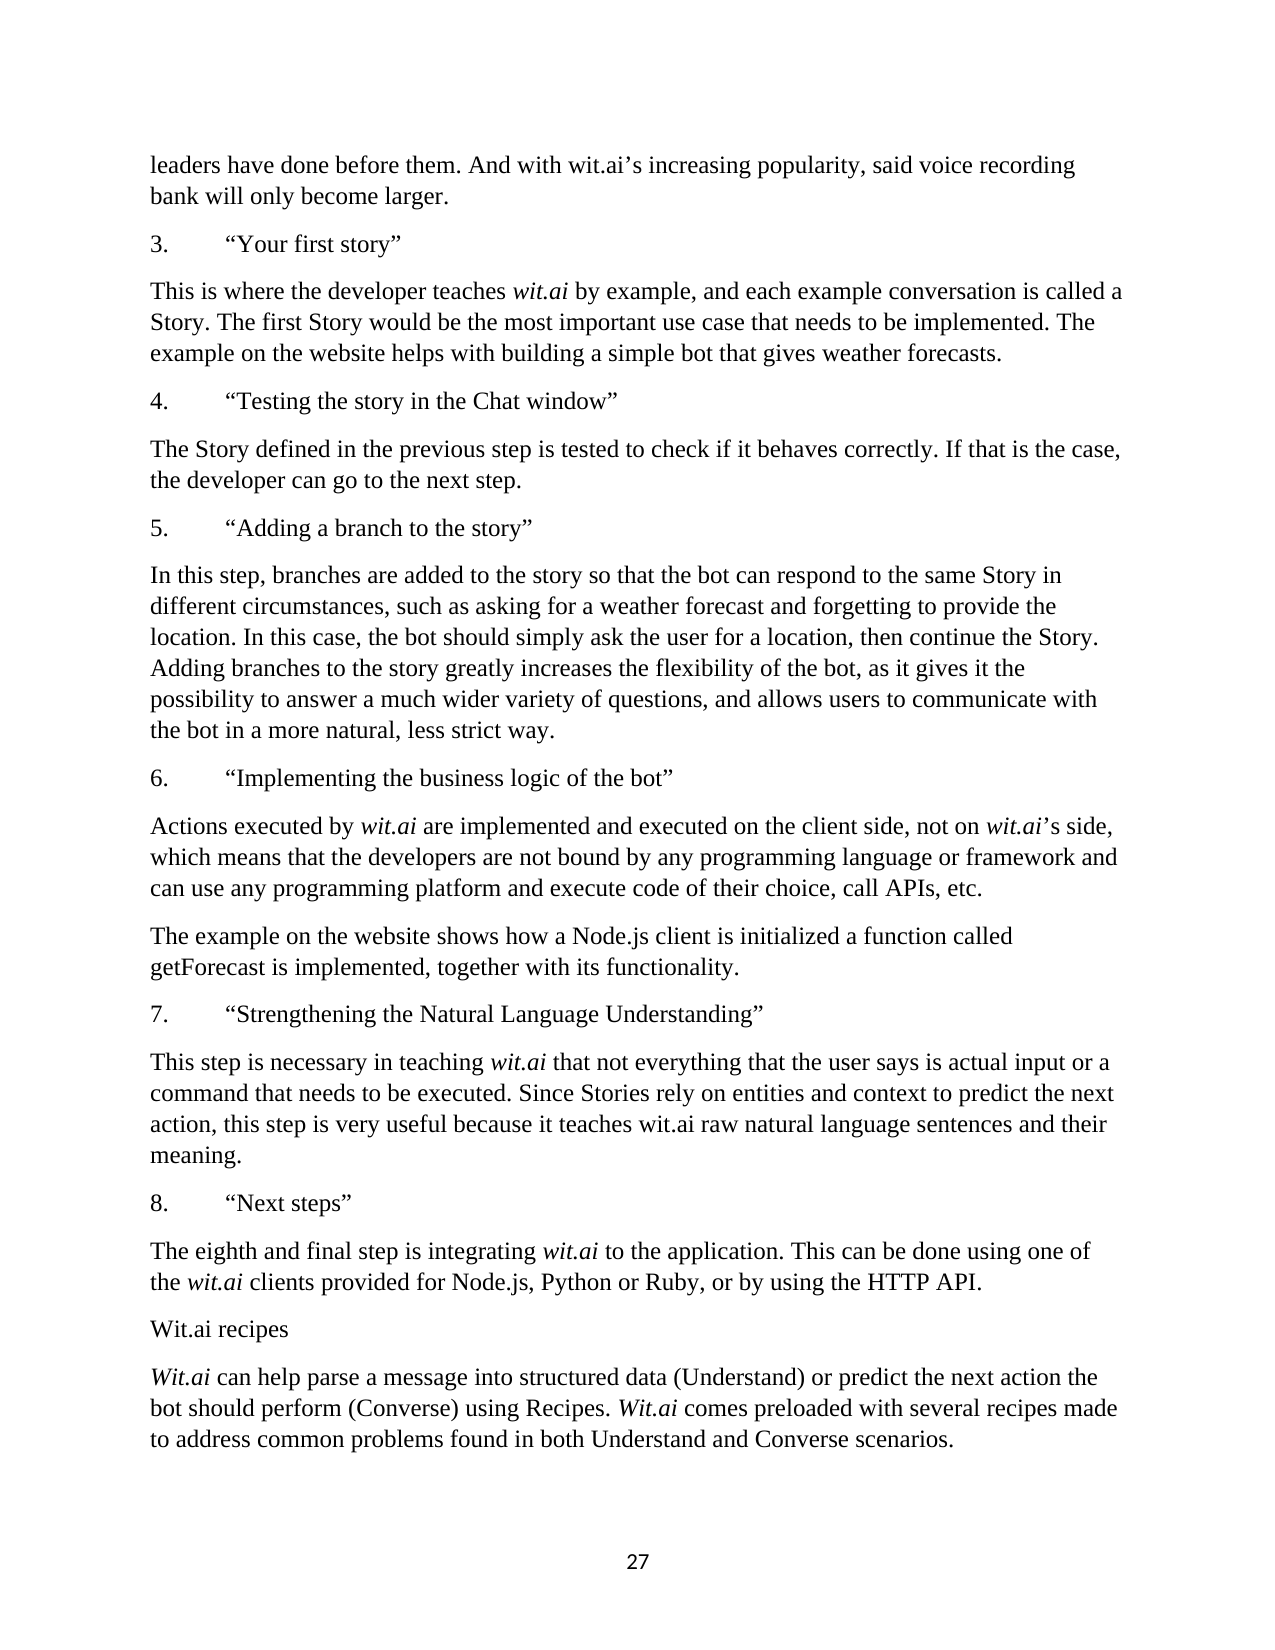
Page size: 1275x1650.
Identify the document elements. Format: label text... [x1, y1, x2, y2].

text The eighth and final step is integrating wit.ai to the application. This can be done using one of the wit.ai clients provided for Node.js, Python or Ruby, or by using the HTTP API. [150, 1236, 1125, 1296]
text Actions executed by wit.ai are implemented and executed on the client side, not on wit.ai’s side, which means that the developers are not bound by any programming language or framework and can use any programming platform and execute code of their choice, call APIs, etc. [150, 811, 1125, 902]
text Wit.ai recipes [150, 1314, 1125, 1343]
text 7. “Strengthening the Natural Language Understanding” [150, 999, 1125, 1028]
text 5. “Adding a branch to the story” [150, 513, 1125, 541]
text This step is necessary in teaching wit.ai that not everything that the user says is actual input or a command that needs to be executed. Since Stories rely on entities and context to predict the next action, this step is very useful because it teaches wit.ai raw natural language sentences and their meaning. [150, 1047, 1125, 1169]
text 3. “Your first story” [150, 229, 1125, 257]
text 6. “Implementing the business logic of the bot” [150, 763, 1125, 792]
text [150, 150, 1125, 210]
text 4. “Testing the story in the Chat window” [150, 386, 1125, 415]
text 8. “Next steps” [150, 1188, 1125, 1217]
text The example on the website shows how a Node.js client is initialized a function called getForecast is implemented, together with its functionality. [150, 921, 1125, 981]
text Wit.ai can help parse a message into structured data (Understand) or predict the next action the bot should perform (Converse) using Recipes. Wit.ai comes preloaded with several recipes made to address common problems found in both Understand and Converse scenarios. [150, 1362, 1125, 1453]
text The Story defined in the previous step is tested to check if it behaves correctly. If that is the case, the developer can go to the next step. [150, 434, 1125, 494]
text This is where the developer teaches wit.ai by example, and each example conversation is called a Story. The first Story would be the most important use case that needs to be implemented. The example on the website helps with building a simple bot that gives weather forecasts. [150, 276, 1125, 367]
text In this step, branches are added to the story so that the bot can respond to the same Story in different circumstances, such as asking for a weather forecast and forgetting to provide the location. In this case, the bot should simply ask the user for a location, then continue the Story. Adding branches to the story greatly increases the flexibility of the bot, as it gives it the possibility to answer a much wider variety of questions, and allows users to communicate with the bot in a more natural, less strict way. [150, 560, 1125, 744]
